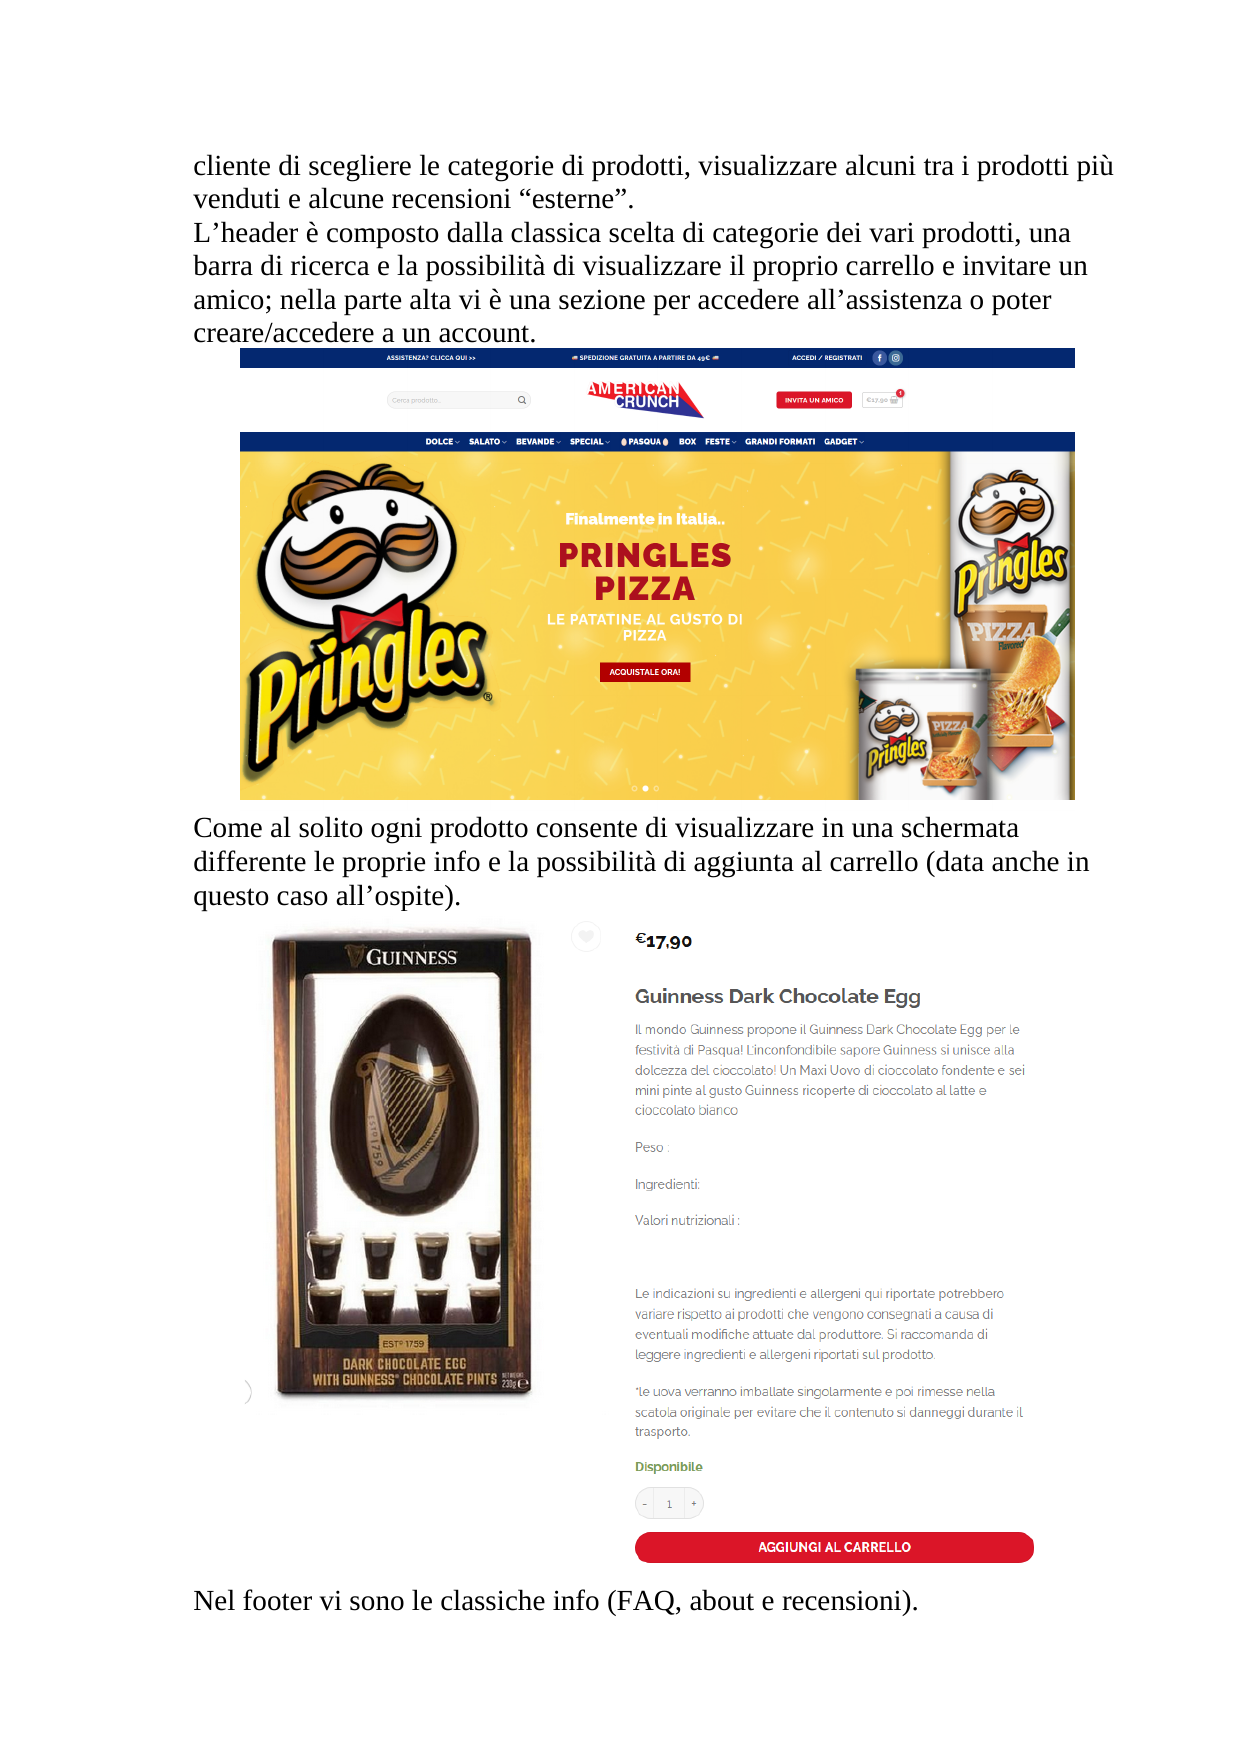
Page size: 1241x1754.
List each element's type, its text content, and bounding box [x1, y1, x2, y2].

picture [240, 348, 1075, 811]
list L’header è composto dalla classica scelta di categorie dei vari prodotti, una barra di ricerca e la possibilità di visualizzare il proprio carrello e invitare un amico; nella parte alta vi è una sezione per accedere all’assistenza o poter creare/accedere a un account. [193, 215, 1122, 349]
list Nel footer vi sono le classiche info (FAQ, about e recensioni). [193, 1583, 1122, 1617]
list Come al solito ogni prodotto consente di visualizzare in una schermata differente le proprie info e la possibilità di aggiunta al carrello (data anche in questo caso all’ospite). [193, 811, 1122, 911]
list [193, 148, 1122, 215]
picture [244, 911, 1071, 1584]
